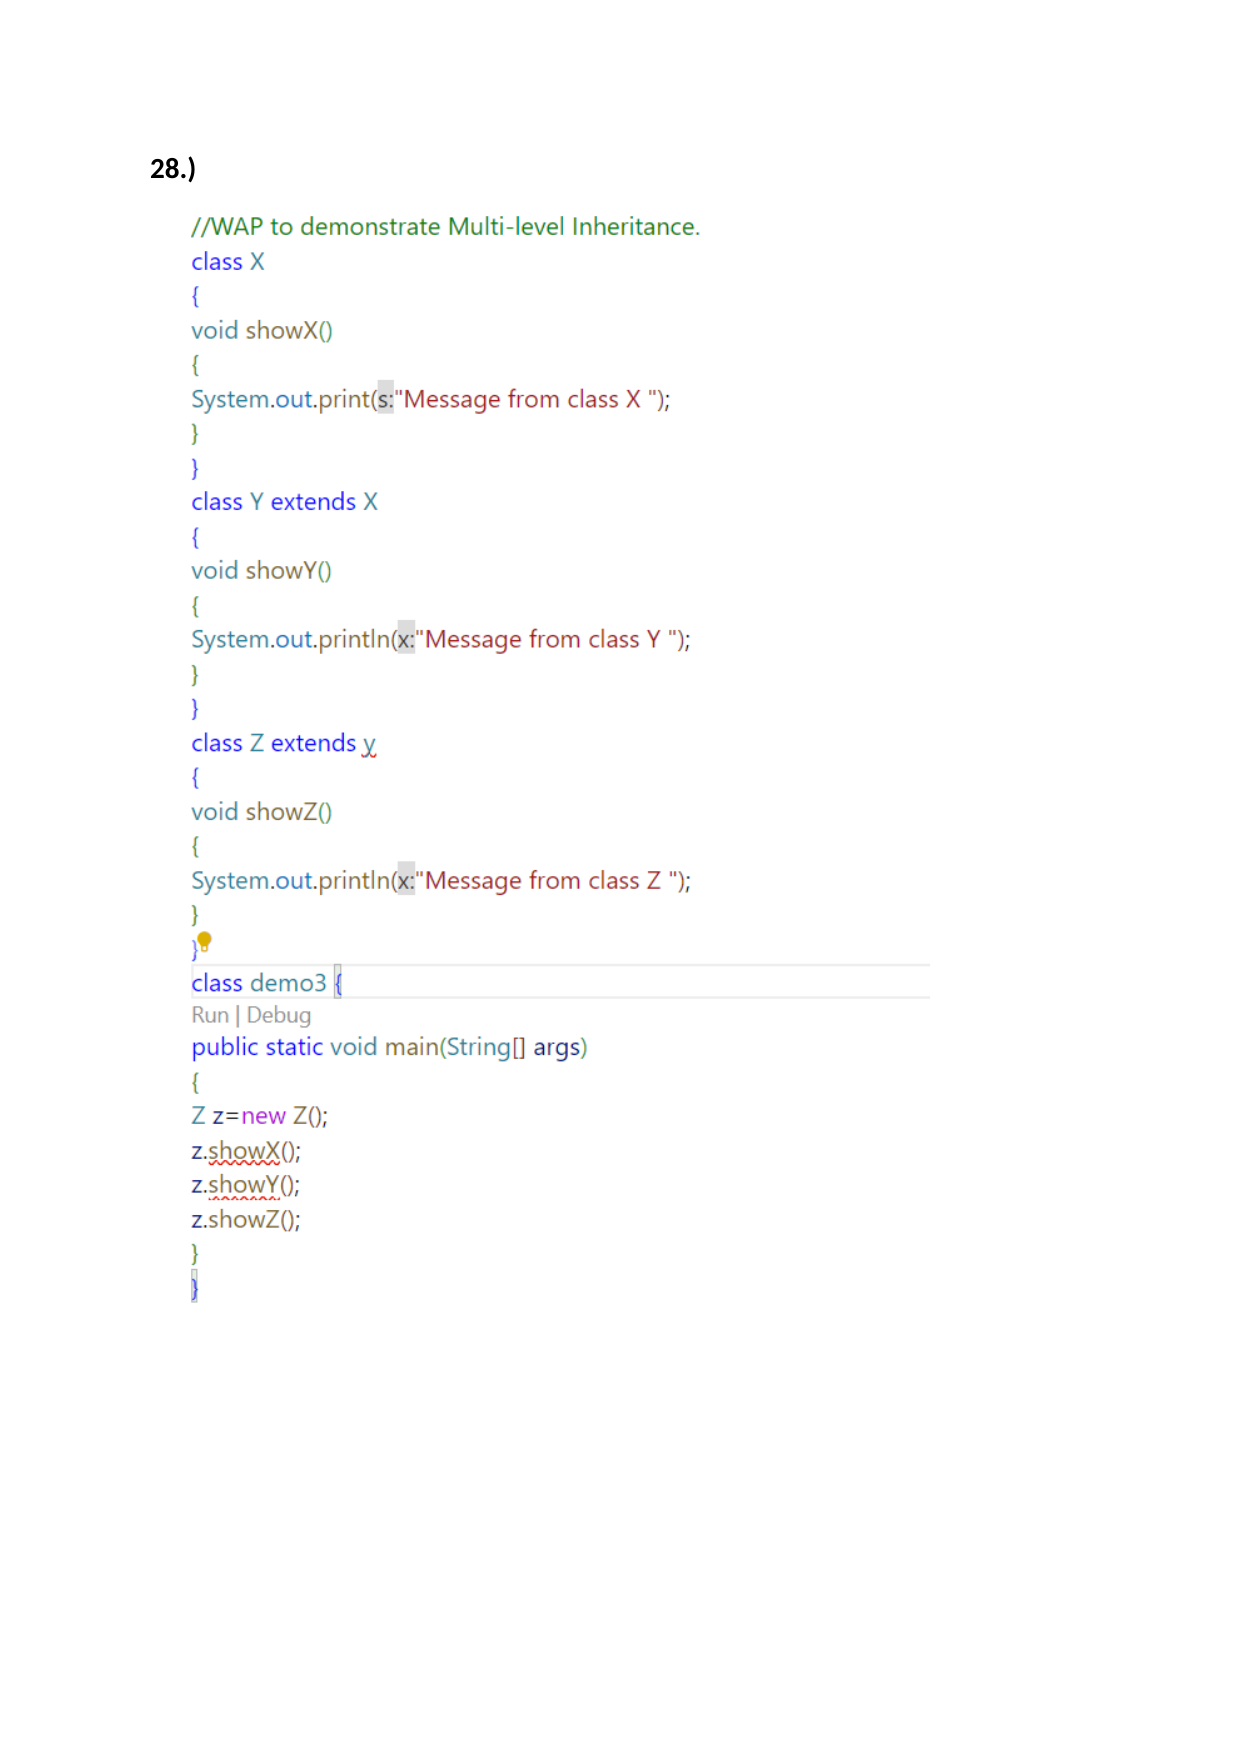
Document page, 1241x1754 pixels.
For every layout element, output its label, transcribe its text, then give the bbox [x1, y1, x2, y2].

picture [150, 205, 930, 1309]
text 28.) [150, 150, 1090, 186]
